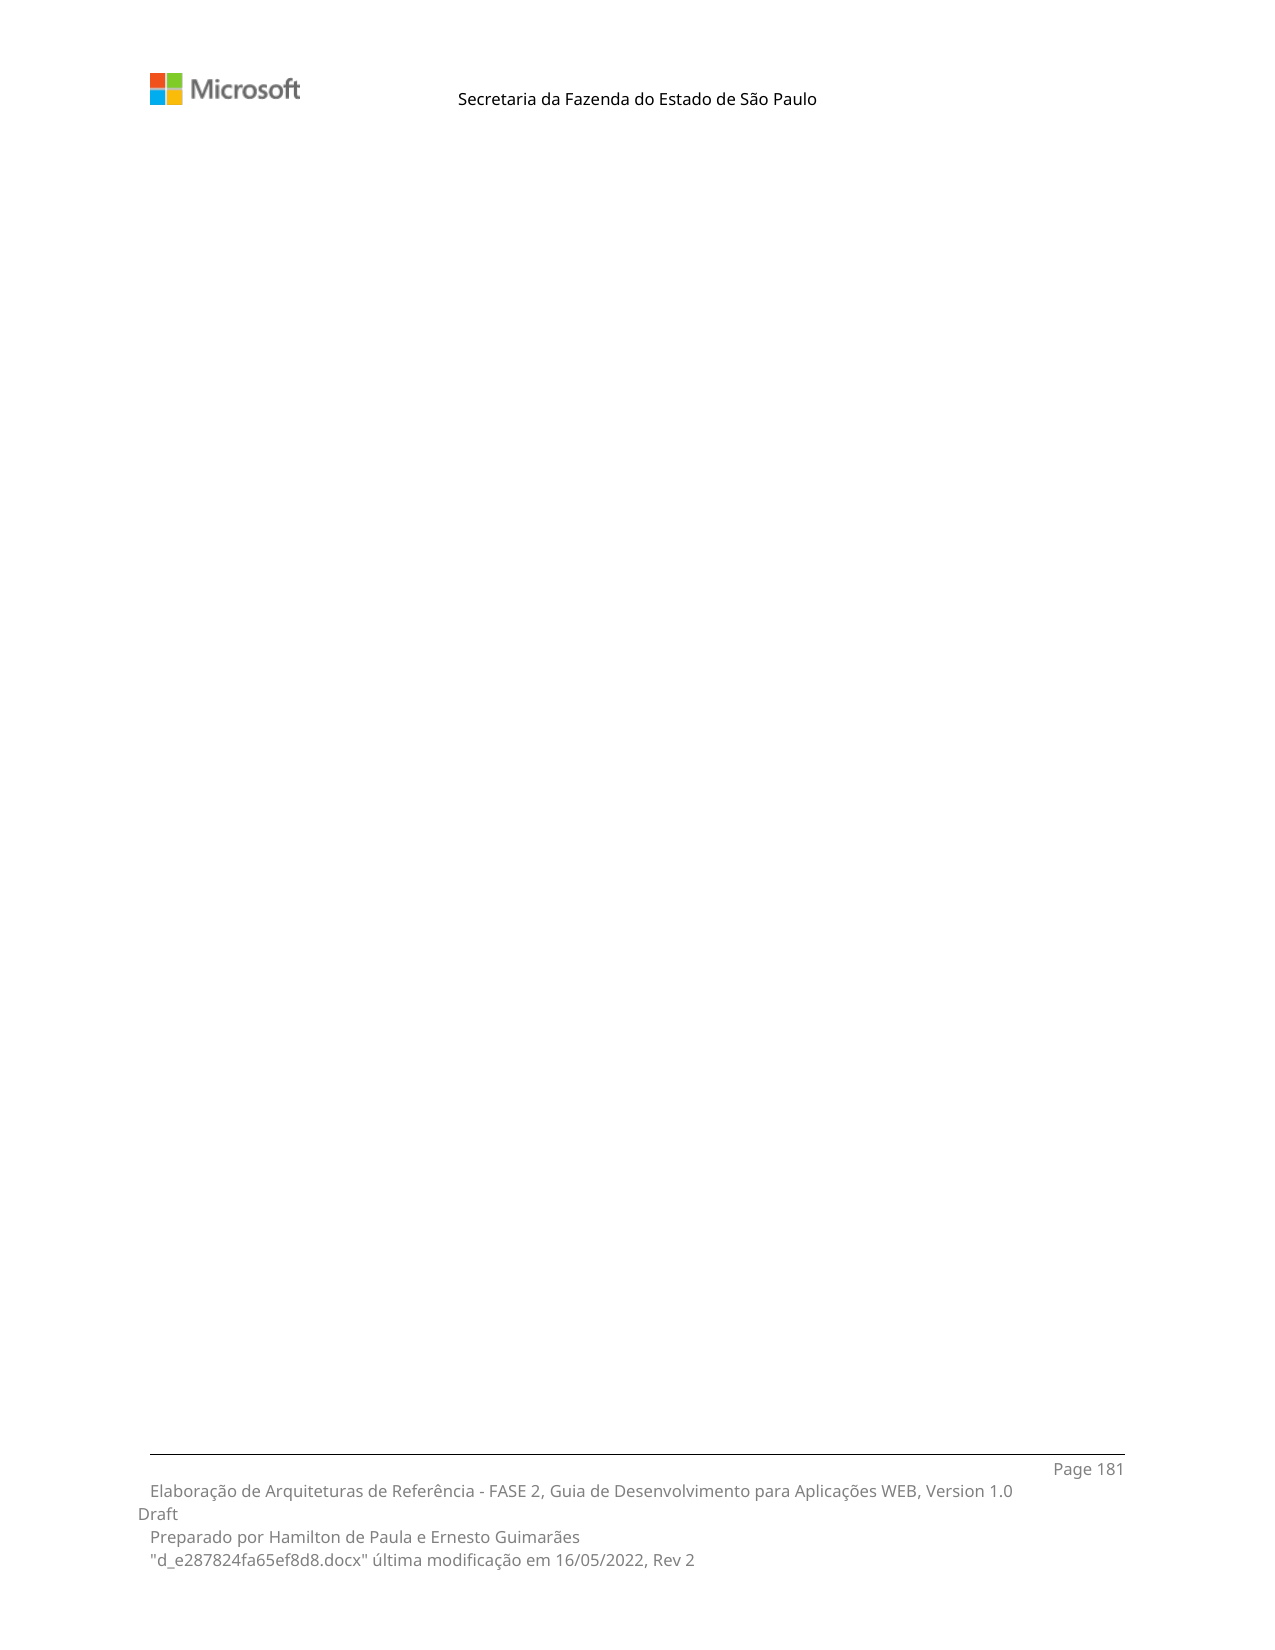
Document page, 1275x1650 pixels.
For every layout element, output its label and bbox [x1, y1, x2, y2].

picture [150, 73, 300, 106]
